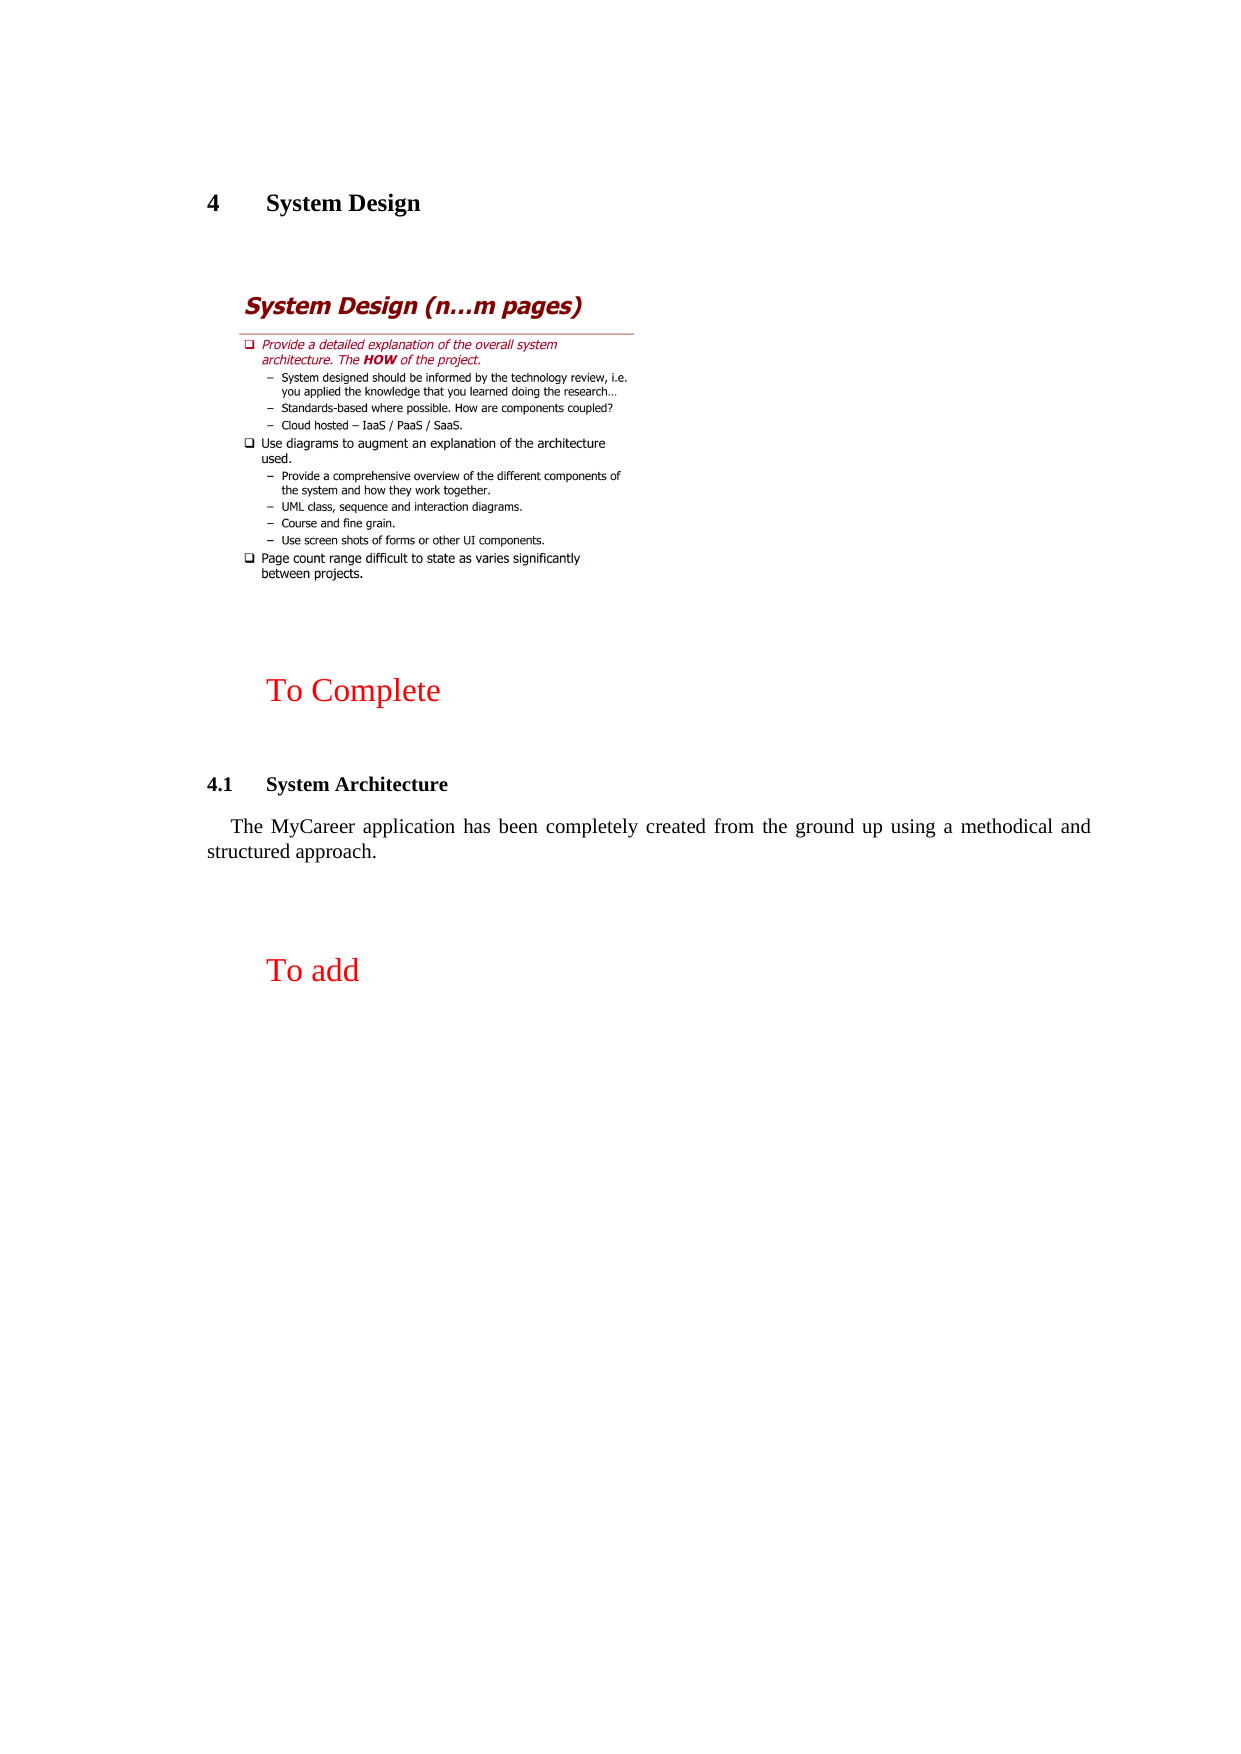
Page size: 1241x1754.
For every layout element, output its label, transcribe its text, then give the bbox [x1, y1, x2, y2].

subtitle System Design [207, 185, 1092, 216]
text To Complete [266, 670, 1033, 709]
subtitle System Architecture [207, 771, 1092, 796]
text The MyCareer application has been completely created from the ground up using a methodical and structured approach. [207, 813, 1092, 863]
text To add [266, 950, 1033, 989]
picture [230, 291, 635, 583]
